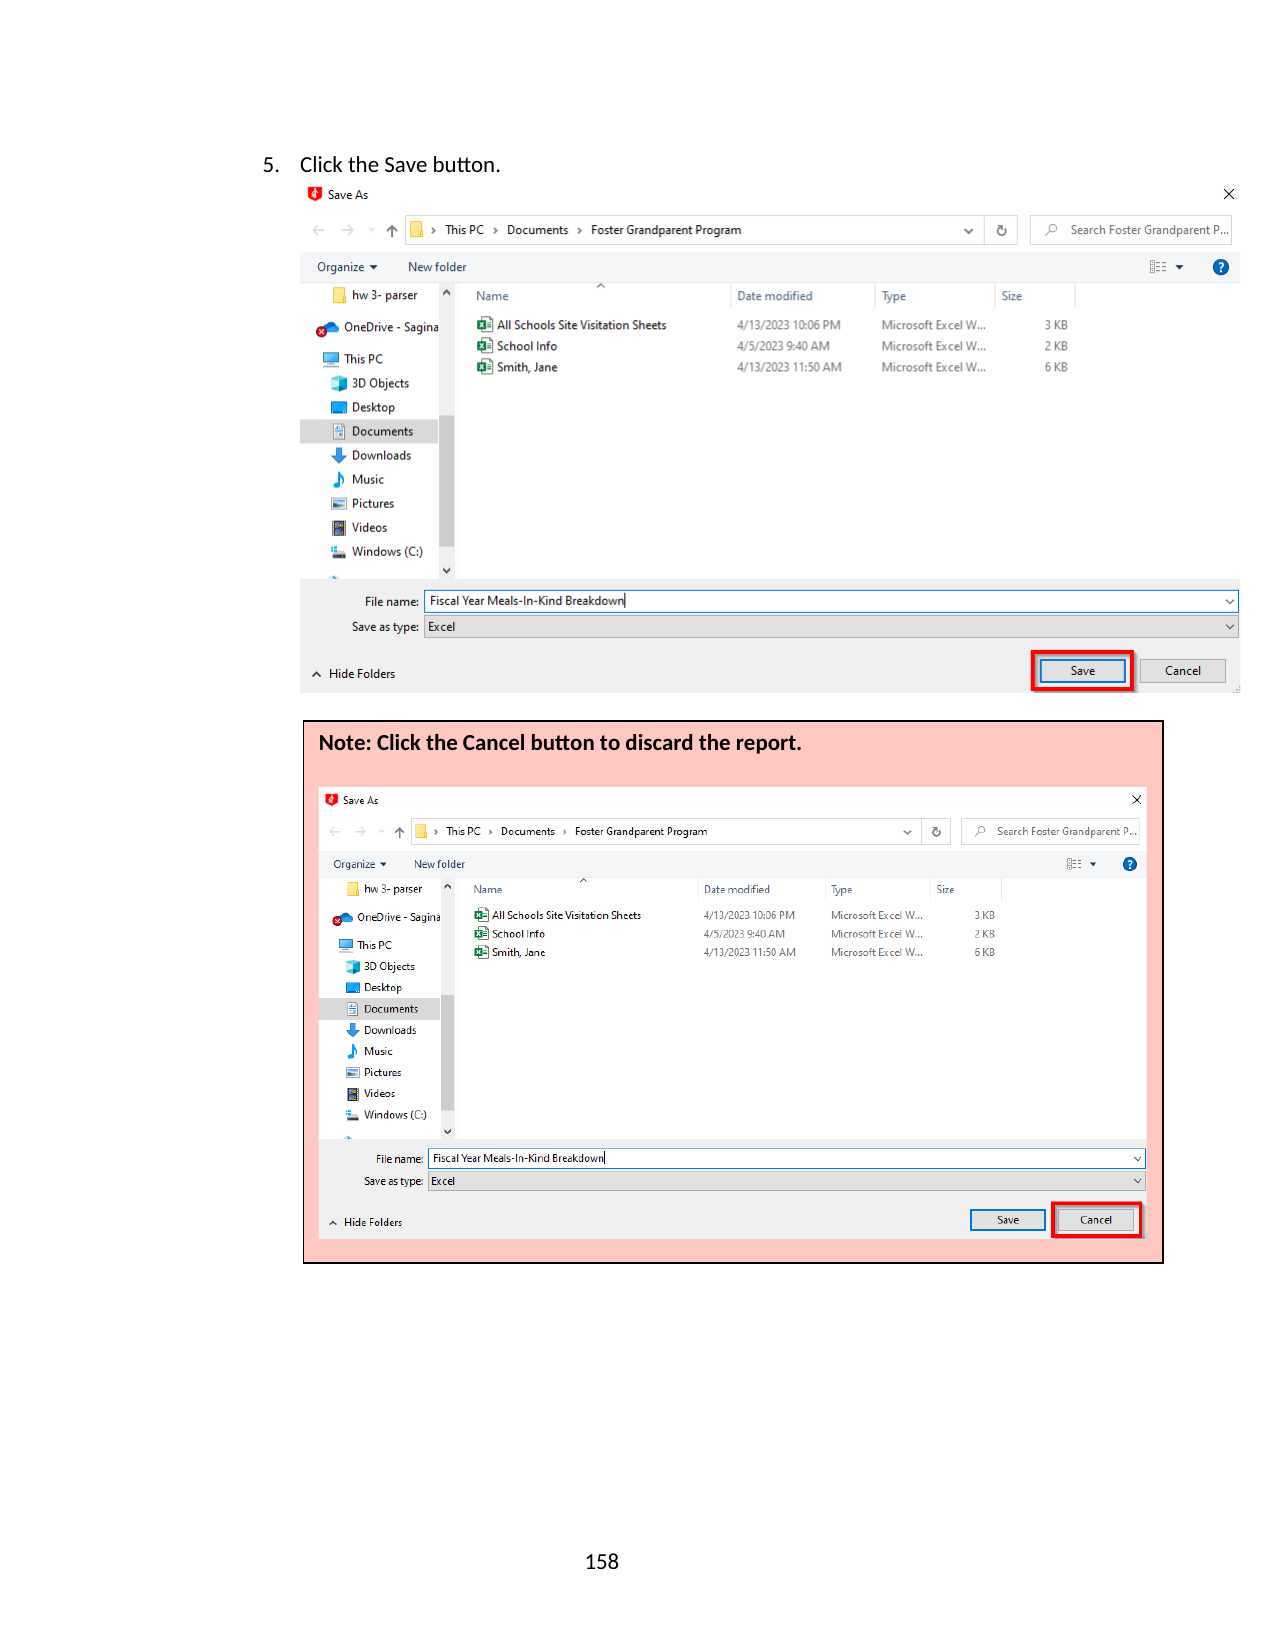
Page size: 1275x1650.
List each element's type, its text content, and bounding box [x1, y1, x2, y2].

picture [318, 787, 1147, 1239]
picture [300, 180, 1241, 693]
list Click the Save button. [262, 150, 1125, 178]
